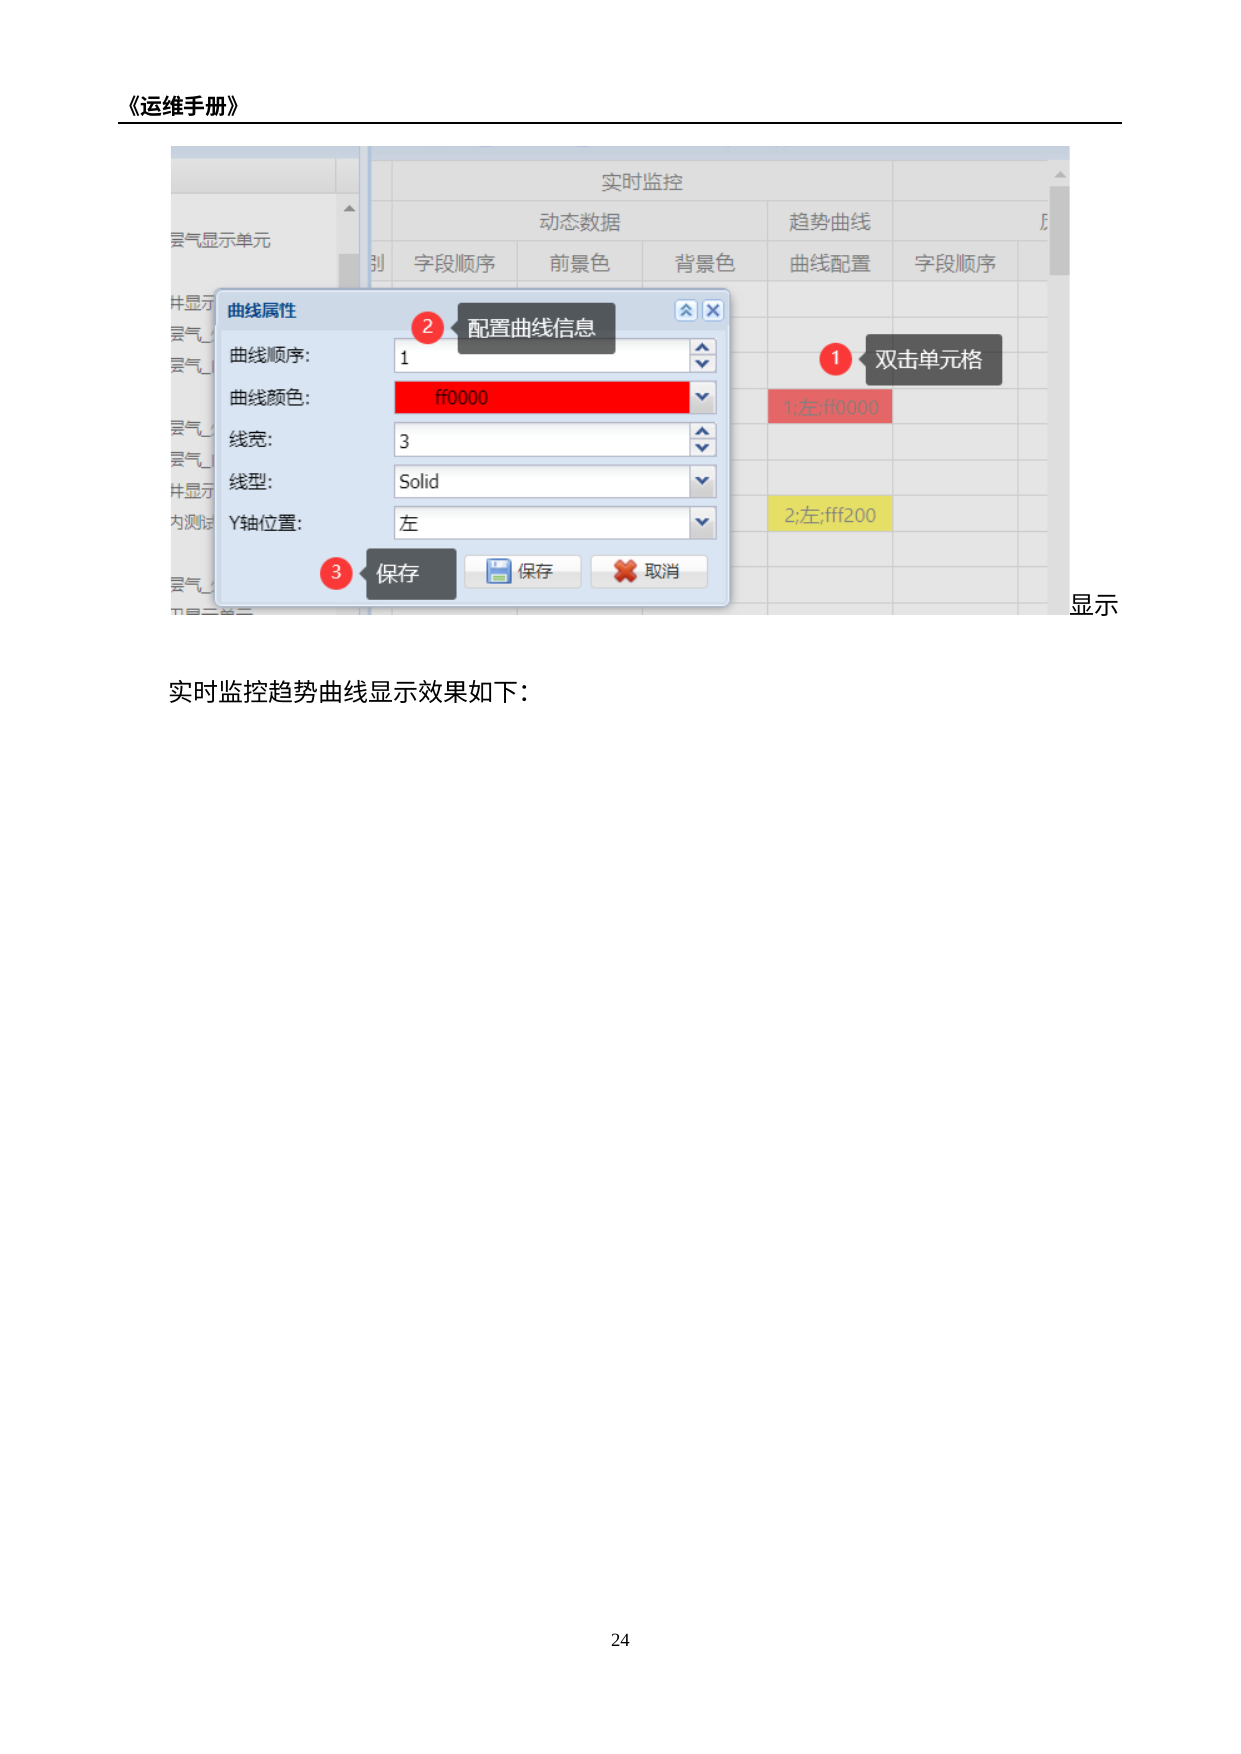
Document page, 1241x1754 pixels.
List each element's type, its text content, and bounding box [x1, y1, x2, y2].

text 实时监控趋势曲线显示效果如下： [118, 657, 1122, 725]
picture [170, 146, 1070, 615]
